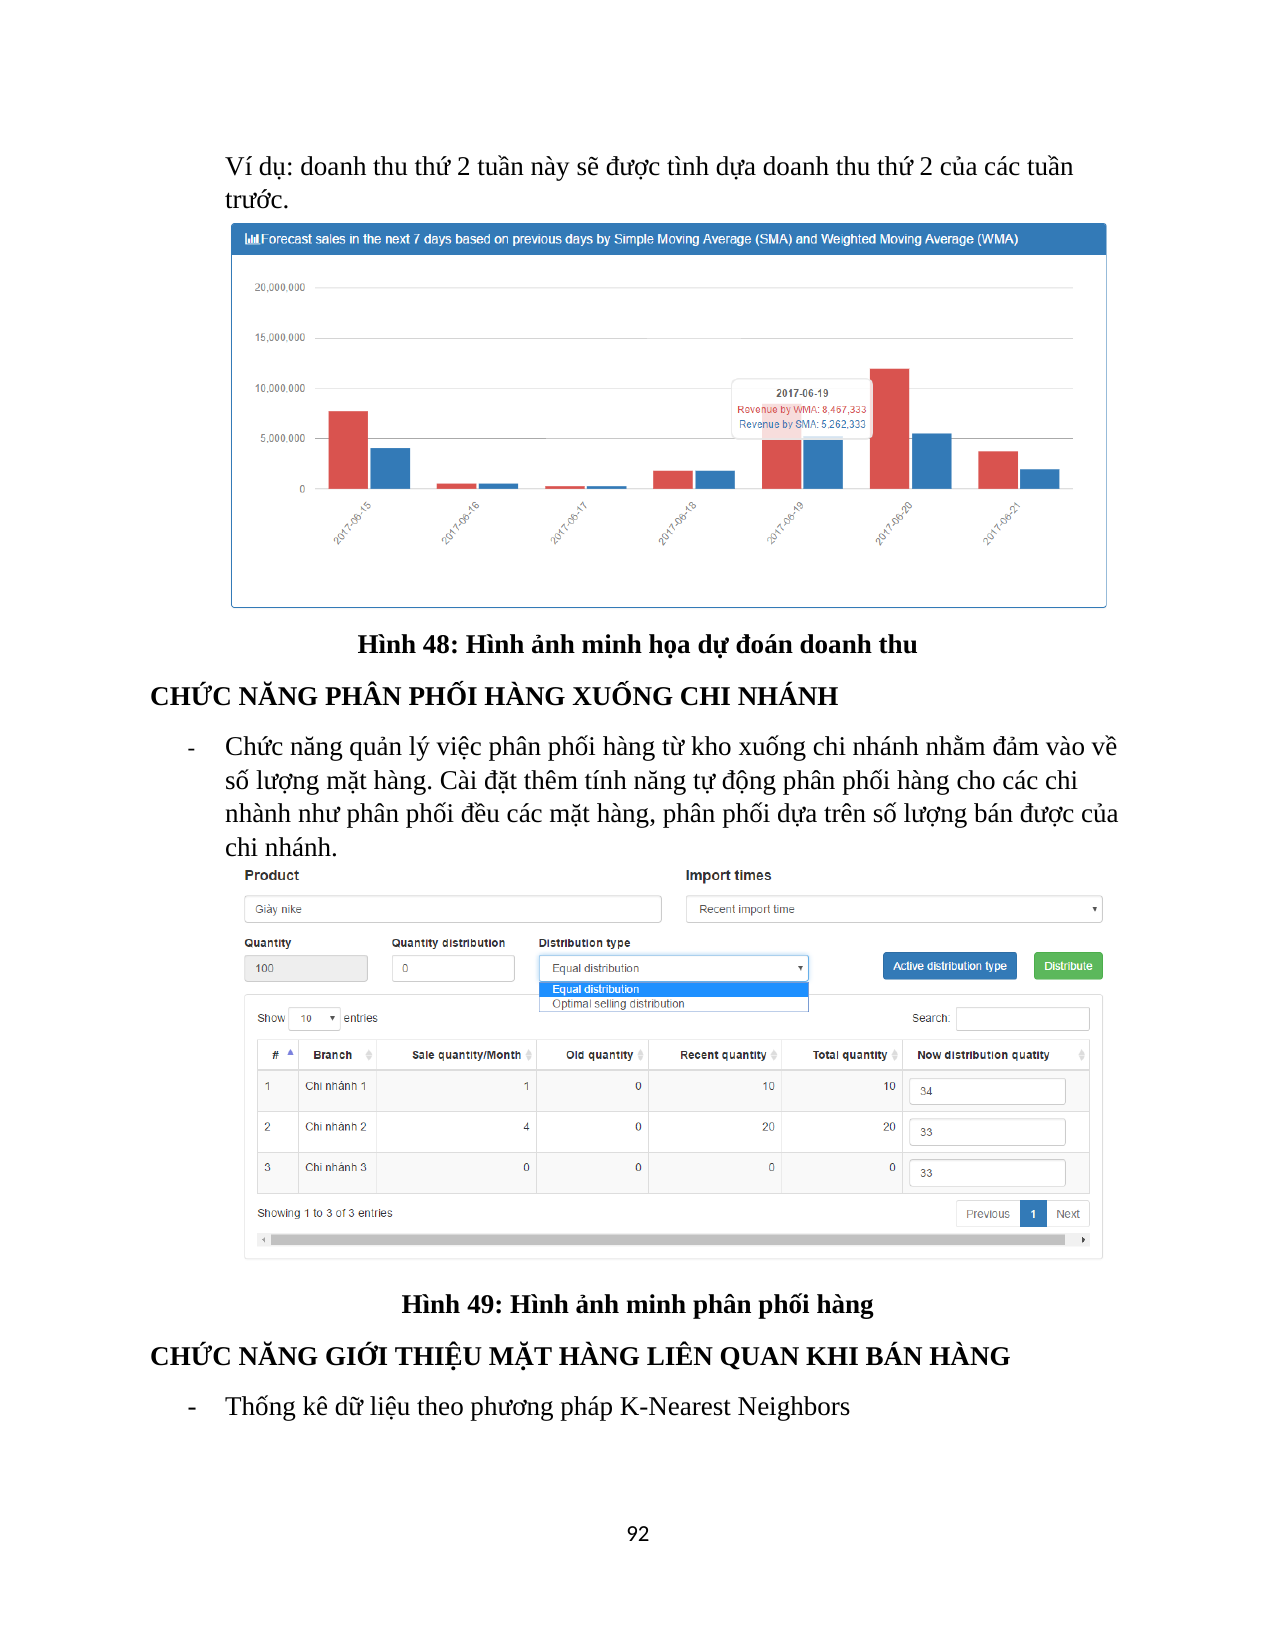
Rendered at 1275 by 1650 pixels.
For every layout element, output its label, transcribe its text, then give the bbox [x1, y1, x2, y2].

list Ví dụ: doanh thu thứ 2 tuần này sẽ được tình dựa doanh thu thứ 2 của các tuần trước. [225, 150, 1125, 215]
text CHỨC NĂNG GIỚI THIỆU MẶT HÀNG LIÊN QUAN KHI BÁN HÀNG [150, 1340, 1125, 1371]
text Hình 48: Hình ảnh minh họa dự đoán doanh thu [150, 628, 1125, 659]
picture [225, 217, 1111, 610]
list Chức năng quản lý việc phân phối hàng từ kho xuống chi nhánh nhằm đảm vào về số lượng mặt hàng. Cài đặt thêm tính năng tự động phân phối hàng cho các chi nhành như phân phối đều các mặt hàng, phân phối dựa trên số lượng bán được của chi nhánh. [187, 730, 1125, 862]
text CHỨC NĂNG PHÂN PHỐI HÀNG XUỐNG CHI NHÁNH [150, 680, 1125, 711]
picture [225, 864, 1108, 1274]
list Thống kê dữ liệu theo phương pháp K-Nearest Neighbors [187, 1390, 1125, 1421]
text Hình 49: Hình ảnh minh phân phối hàng [150, 1288, 1125, 1319]
